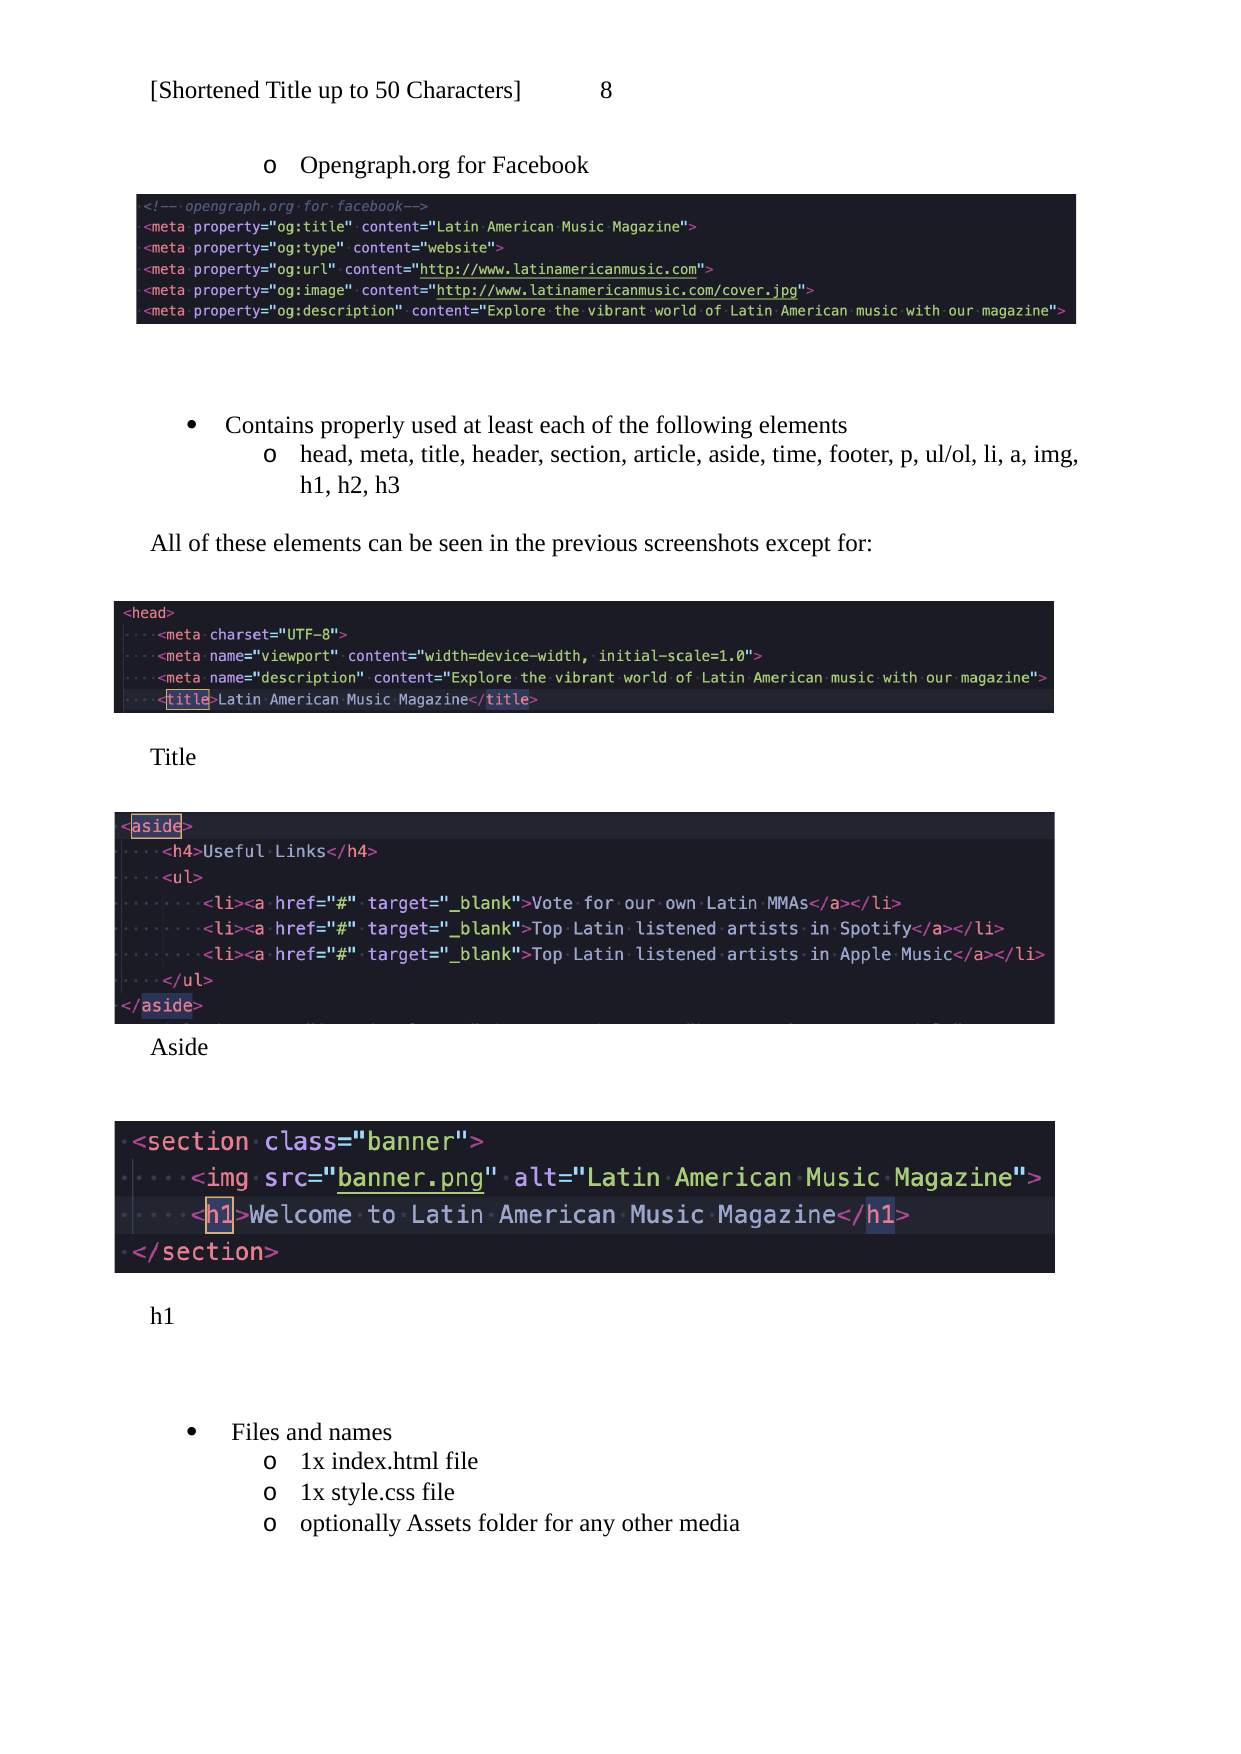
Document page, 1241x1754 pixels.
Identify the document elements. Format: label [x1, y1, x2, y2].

picture [136, 194, 1077, 324]
picture [114, 812, 1055, 1024]
picture [114, 1121, 1055, 1273]
picture [113, 601, 1054, 713]
